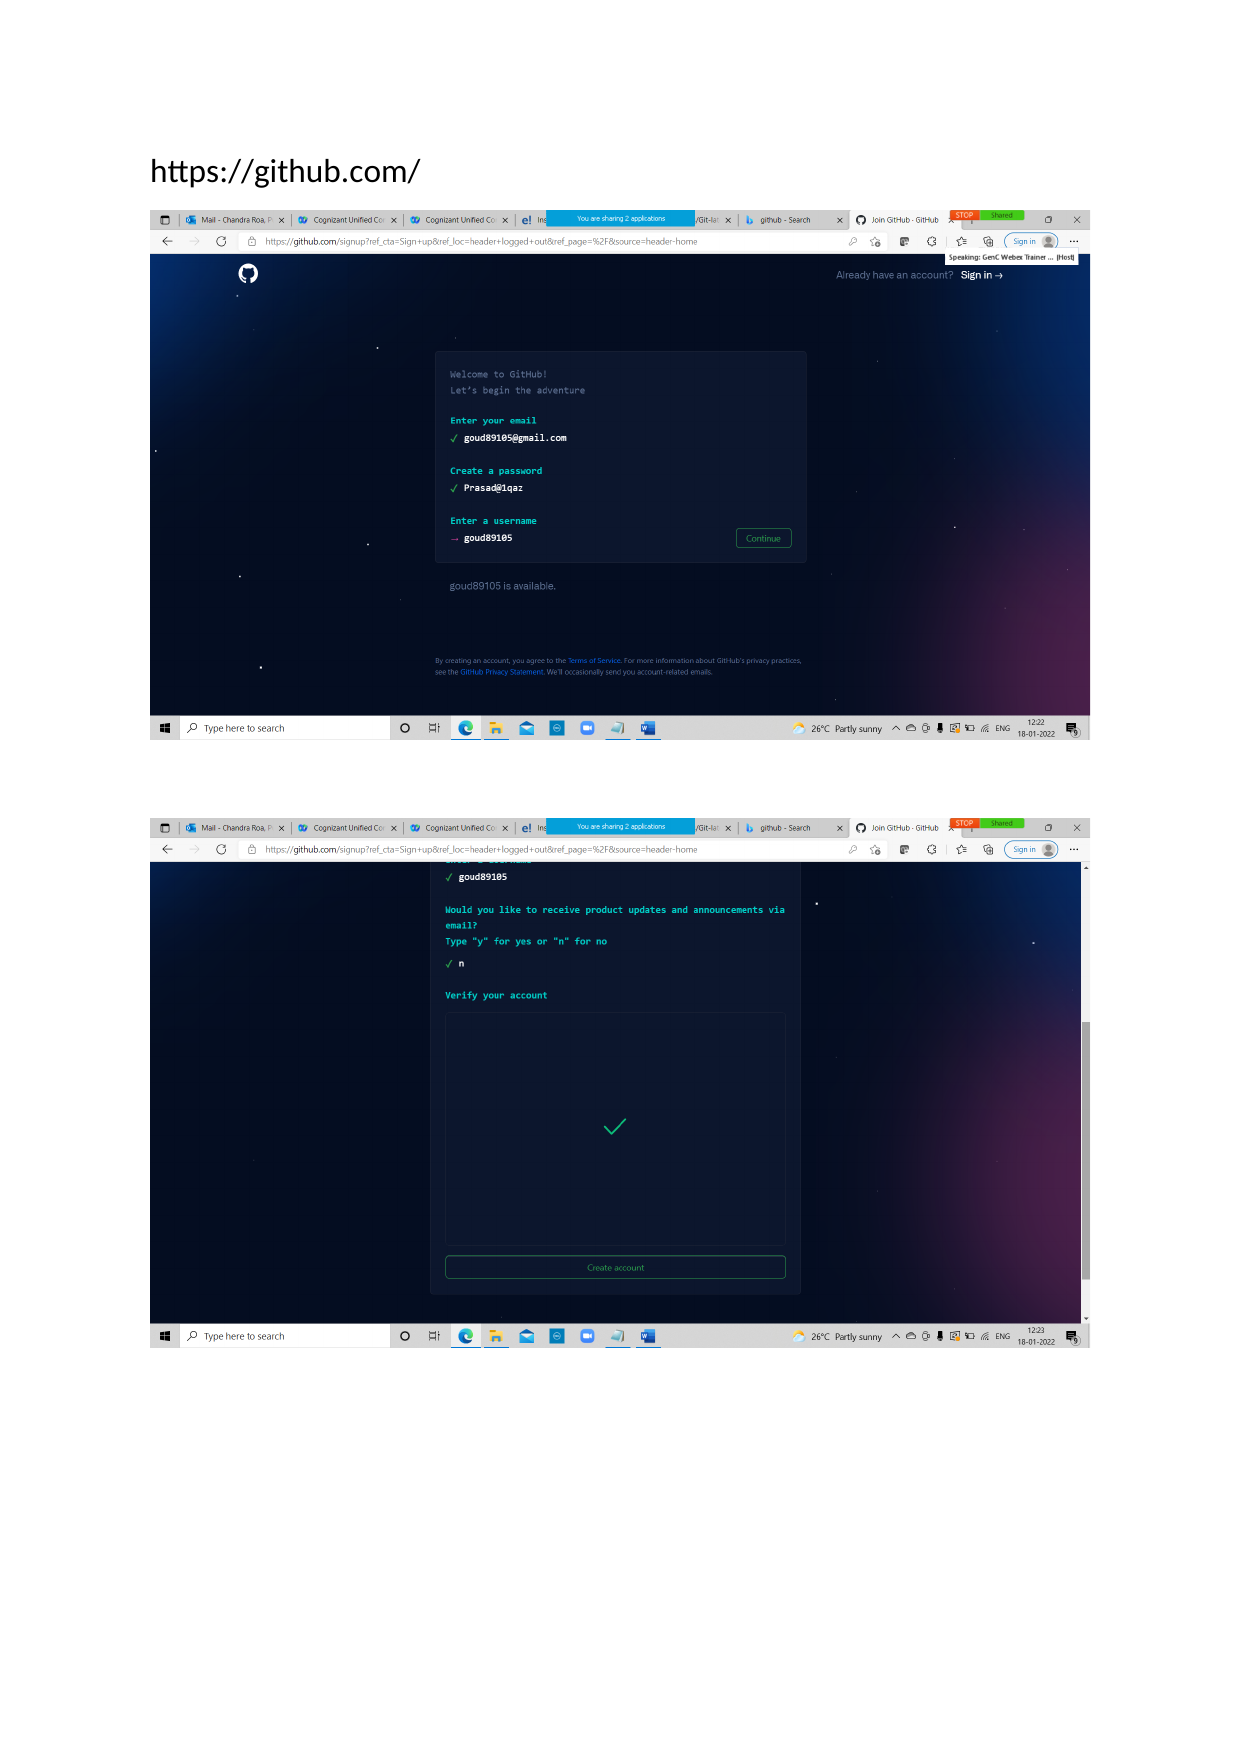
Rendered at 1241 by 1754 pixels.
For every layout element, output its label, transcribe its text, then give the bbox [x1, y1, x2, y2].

text https://github.com/ [150, 150, 1090, 191]
picture [150, 210, 1091, 740]
picture [150, 818, 1091, 1348]
